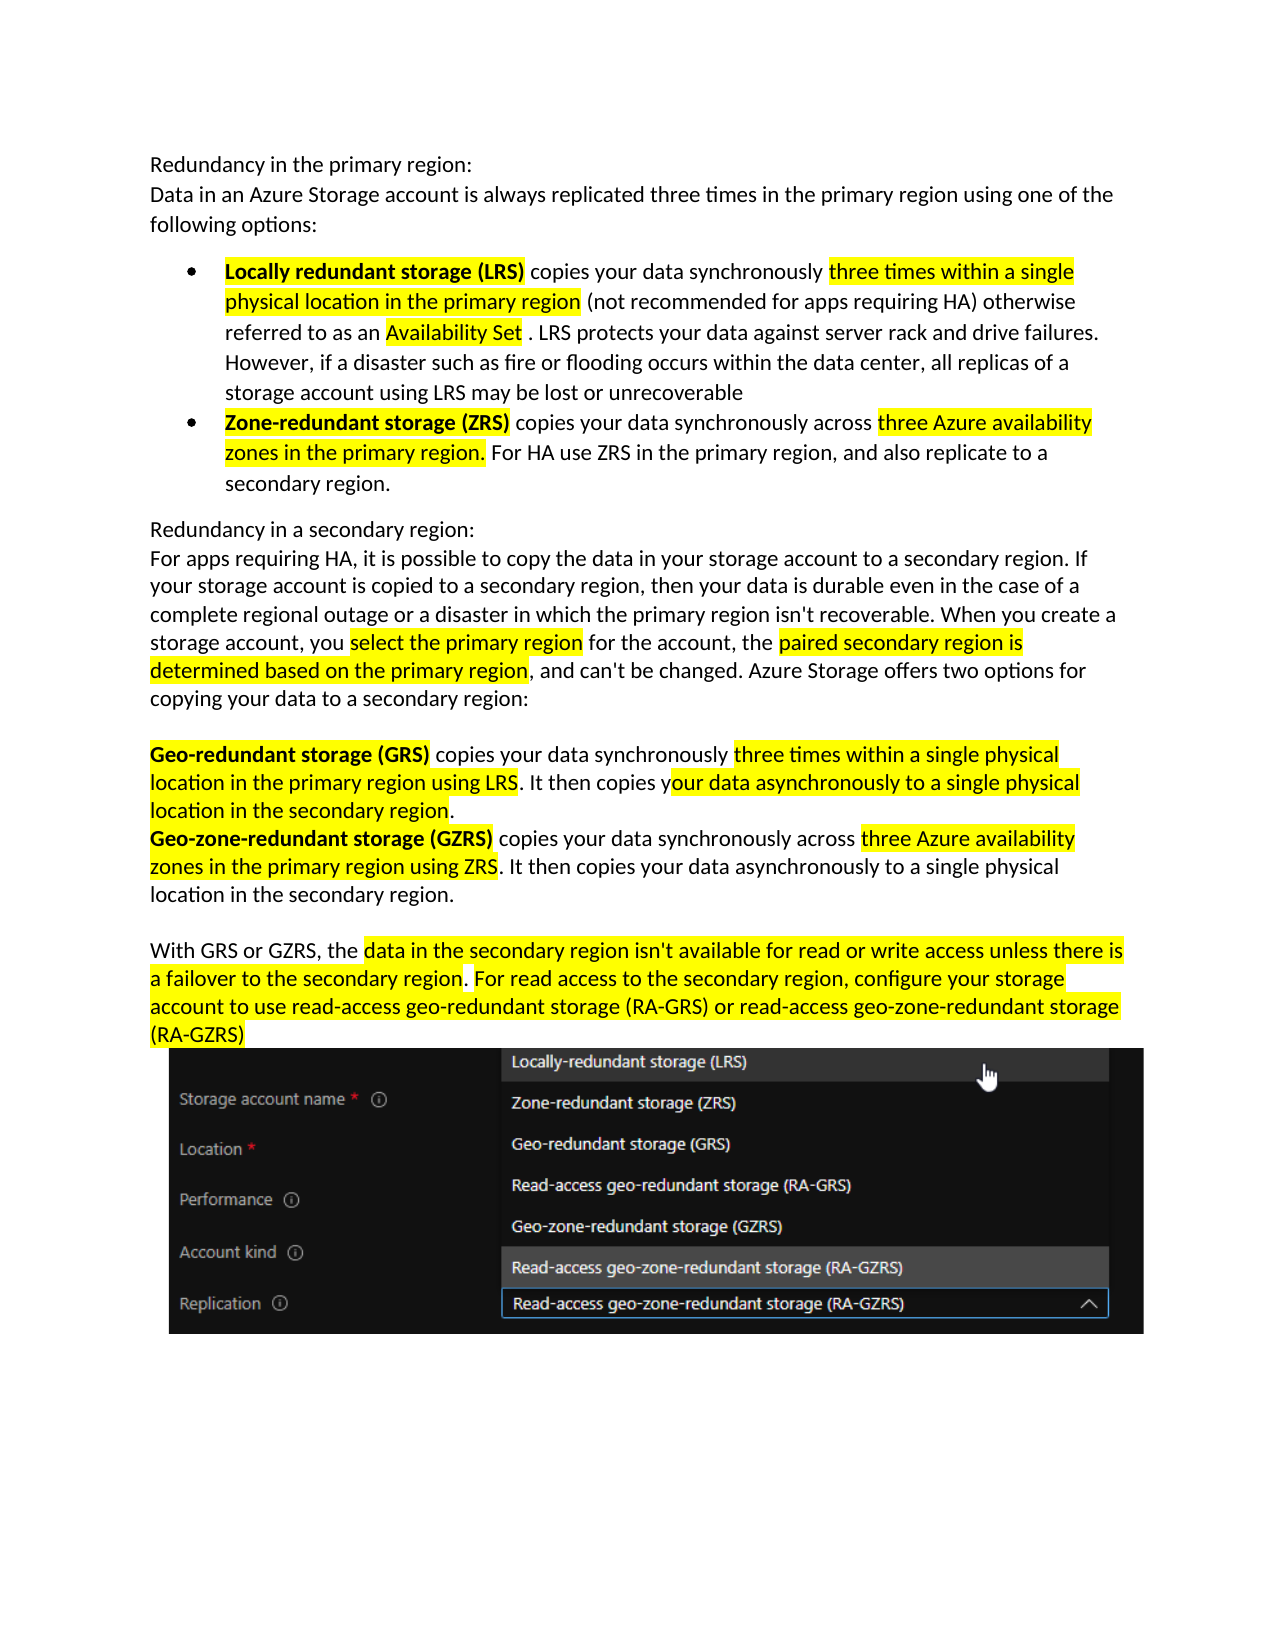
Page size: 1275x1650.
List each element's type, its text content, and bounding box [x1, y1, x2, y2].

text With GRS or GZRS, the data in the secondary region isn't available for read or write access unless there is a failover to the secondary region. For read access to the secondary region, configure your storage account to use read-access geo-redundant storage (RA-GRS) or read-access geo-zone-redundant storage (RA-GZRS) [245, 936, 1125, 1048]
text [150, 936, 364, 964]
text For apps requiring HA, it is possible to copy the data in your storage account to a secondary region. If your storage account is copied to a secondary region, then your data is durable even in the case of a complete regional outage or a disaster in which the primary region isn't recoverable. When you create a storage account, you select the primary region for the account, the paired secondary region is determined based on the primary region, and can't be changed. Azure Storage offers two options for copying your data to a secondary region: [150, 544, 1125, 712]
list Zone-redundant storage (ZRS) copies your data synchronously across three Azure availability zones in the primary region. For HA use ZRS in the primary region, and also replicate to a secondary region. [187, 408, 1125, 497]
text Redundancy in the primary region: Data in an Azure Storage account is always replicated three times in the primary region using one of the following options: [150, 150, 1125, 238]
text Geo-redundant storage (GRS) copies your data synchronously three times within a single physical location in the primary region using LRS. It then copies your data asynchronously to a single physical location in the secondary region. [430, 740, 1125, 824]
list Locally redundant storage (LRS) copies your data synchronously three times within a single physical location in the primary region (not recommended for apps requiring HA) otherwise referred to as an Availability Set . LRS protects your data against server rack and drive failures. However, if a disaster such as fire or flooding occurs within the data center, all replicas of a storage account using LRS may be lost or unrecoverable [187, 257, 1125, 406]
text Redundancy in a secondary region: [150, 516, 1125, 544]
text Geo-zone-redundant storage (GZRS) copies your data synchronously across three Azure availability zones in the primary region using ZRS. It then copies your data asynchronously to a single physical location in the secondary region. [150, 824, 1125, 908]
